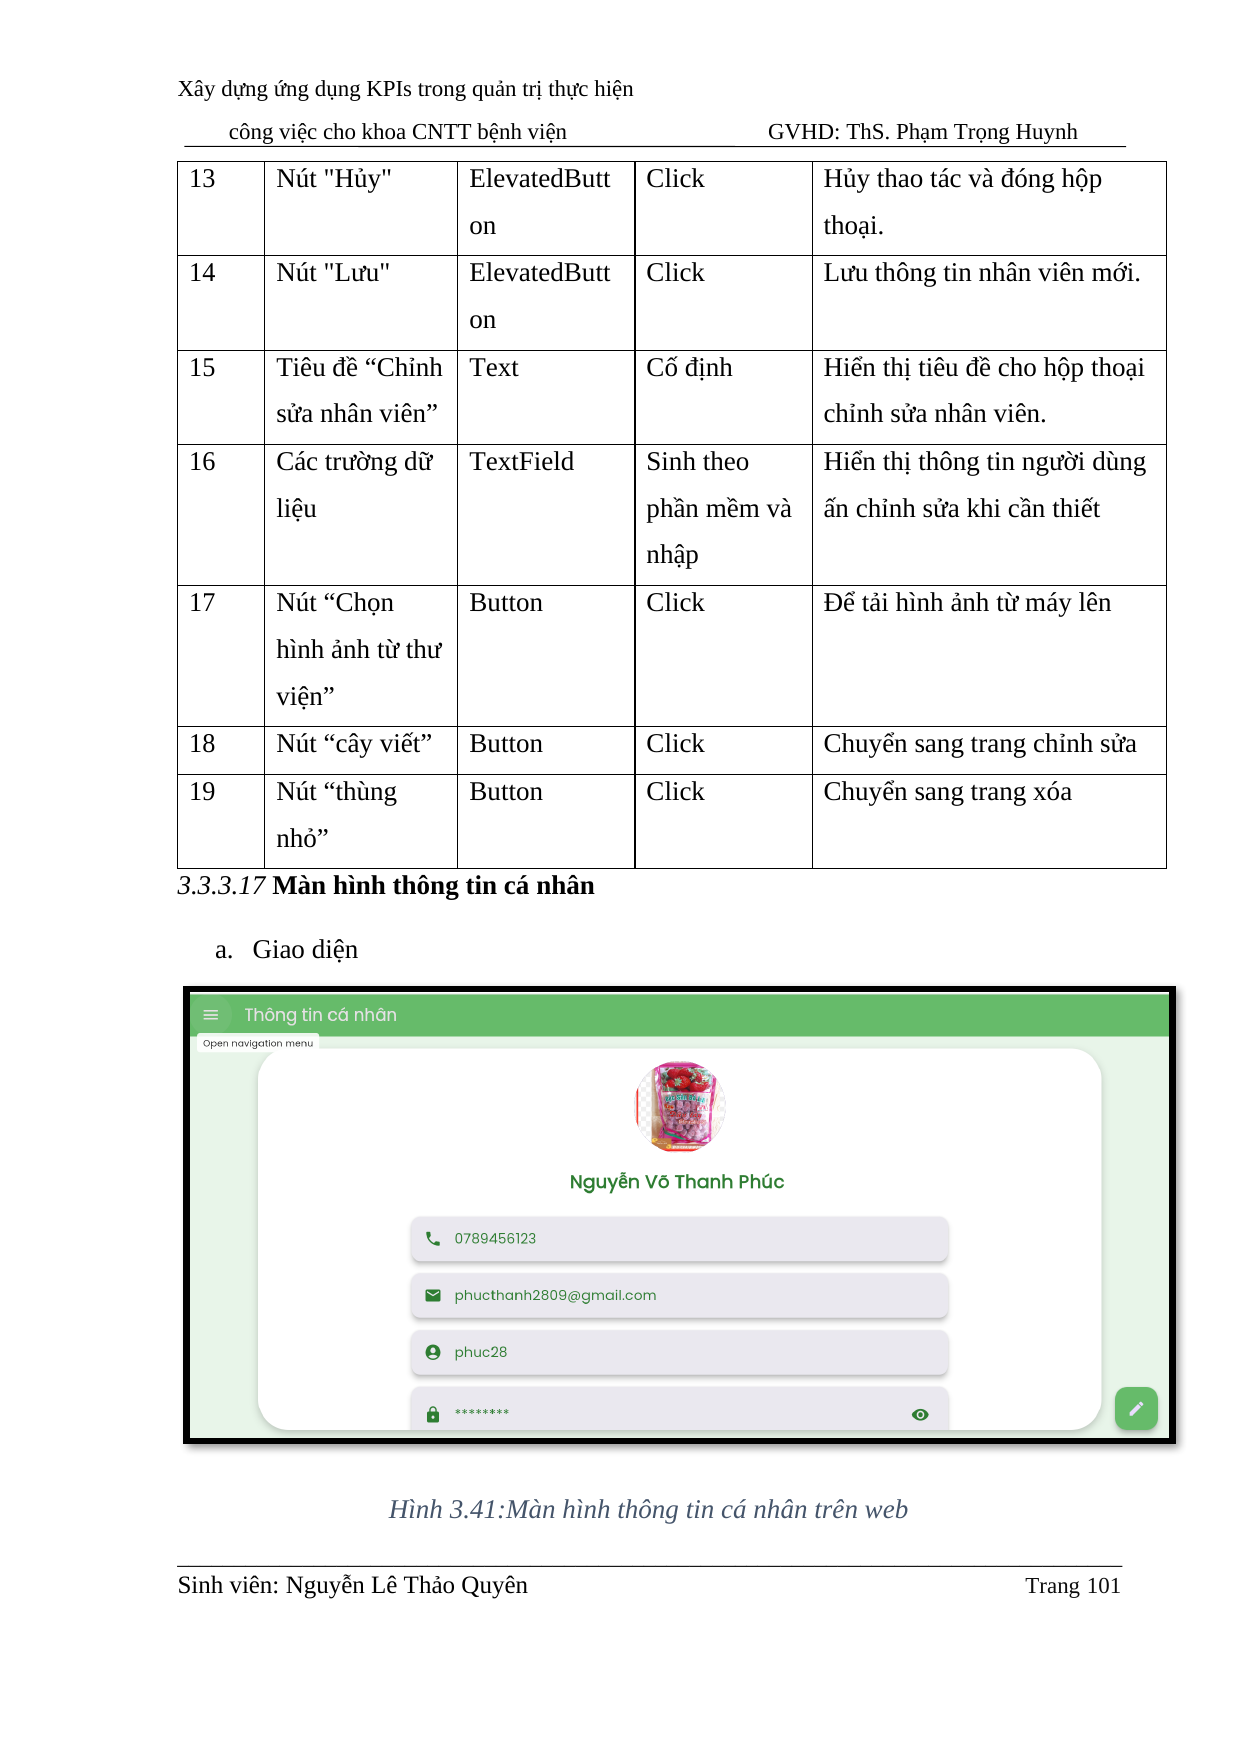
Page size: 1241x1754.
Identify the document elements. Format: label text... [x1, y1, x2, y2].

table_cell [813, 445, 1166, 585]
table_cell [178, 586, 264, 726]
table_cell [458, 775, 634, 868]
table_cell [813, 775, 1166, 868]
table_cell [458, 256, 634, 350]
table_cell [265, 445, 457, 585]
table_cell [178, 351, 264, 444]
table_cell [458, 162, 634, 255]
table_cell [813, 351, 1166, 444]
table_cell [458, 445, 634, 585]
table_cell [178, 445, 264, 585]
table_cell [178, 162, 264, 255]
subtitle Màn hình thông tin cá nhân [177, 869, 1122, 901]
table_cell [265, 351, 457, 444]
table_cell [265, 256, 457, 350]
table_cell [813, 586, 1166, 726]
picture [190, 992, 1169, 1438]
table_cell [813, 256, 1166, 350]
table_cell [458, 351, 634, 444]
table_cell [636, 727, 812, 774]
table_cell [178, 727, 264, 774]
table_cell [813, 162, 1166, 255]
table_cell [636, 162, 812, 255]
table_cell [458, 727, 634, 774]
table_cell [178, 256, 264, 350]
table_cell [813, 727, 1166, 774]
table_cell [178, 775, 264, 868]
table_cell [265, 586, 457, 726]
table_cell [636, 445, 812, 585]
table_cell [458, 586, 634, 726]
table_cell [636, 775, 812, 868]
list Giao diện [215, 933, 1122, 964]
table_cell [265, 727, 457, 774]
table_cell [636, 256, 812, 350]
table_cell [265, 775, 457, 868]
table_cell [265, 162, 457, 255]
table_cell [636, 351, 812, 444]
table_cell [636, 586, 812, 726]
